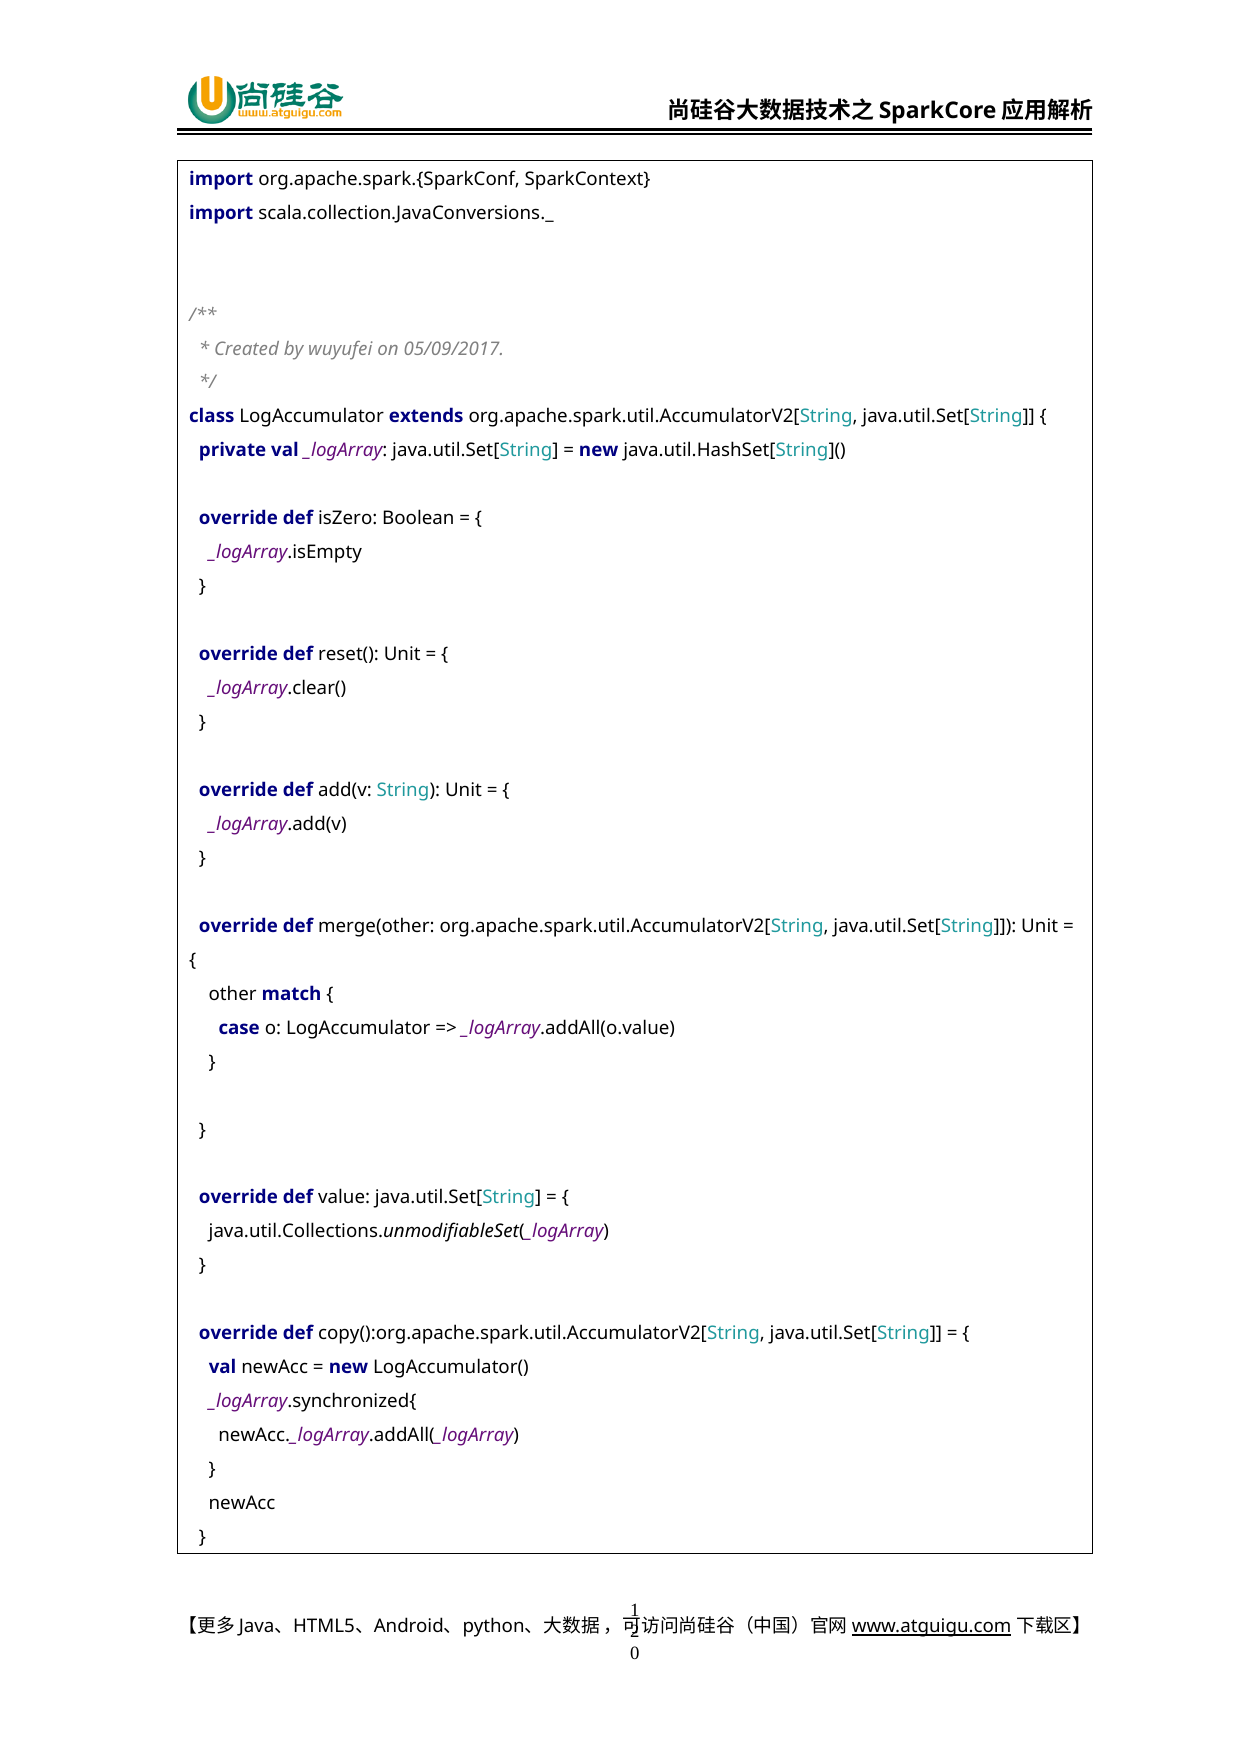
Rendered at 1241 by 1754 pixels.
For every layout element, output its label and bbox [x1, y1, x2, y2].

picture [177, 68, 362, 128]
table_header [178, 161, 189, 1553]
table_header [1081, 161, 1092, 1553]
